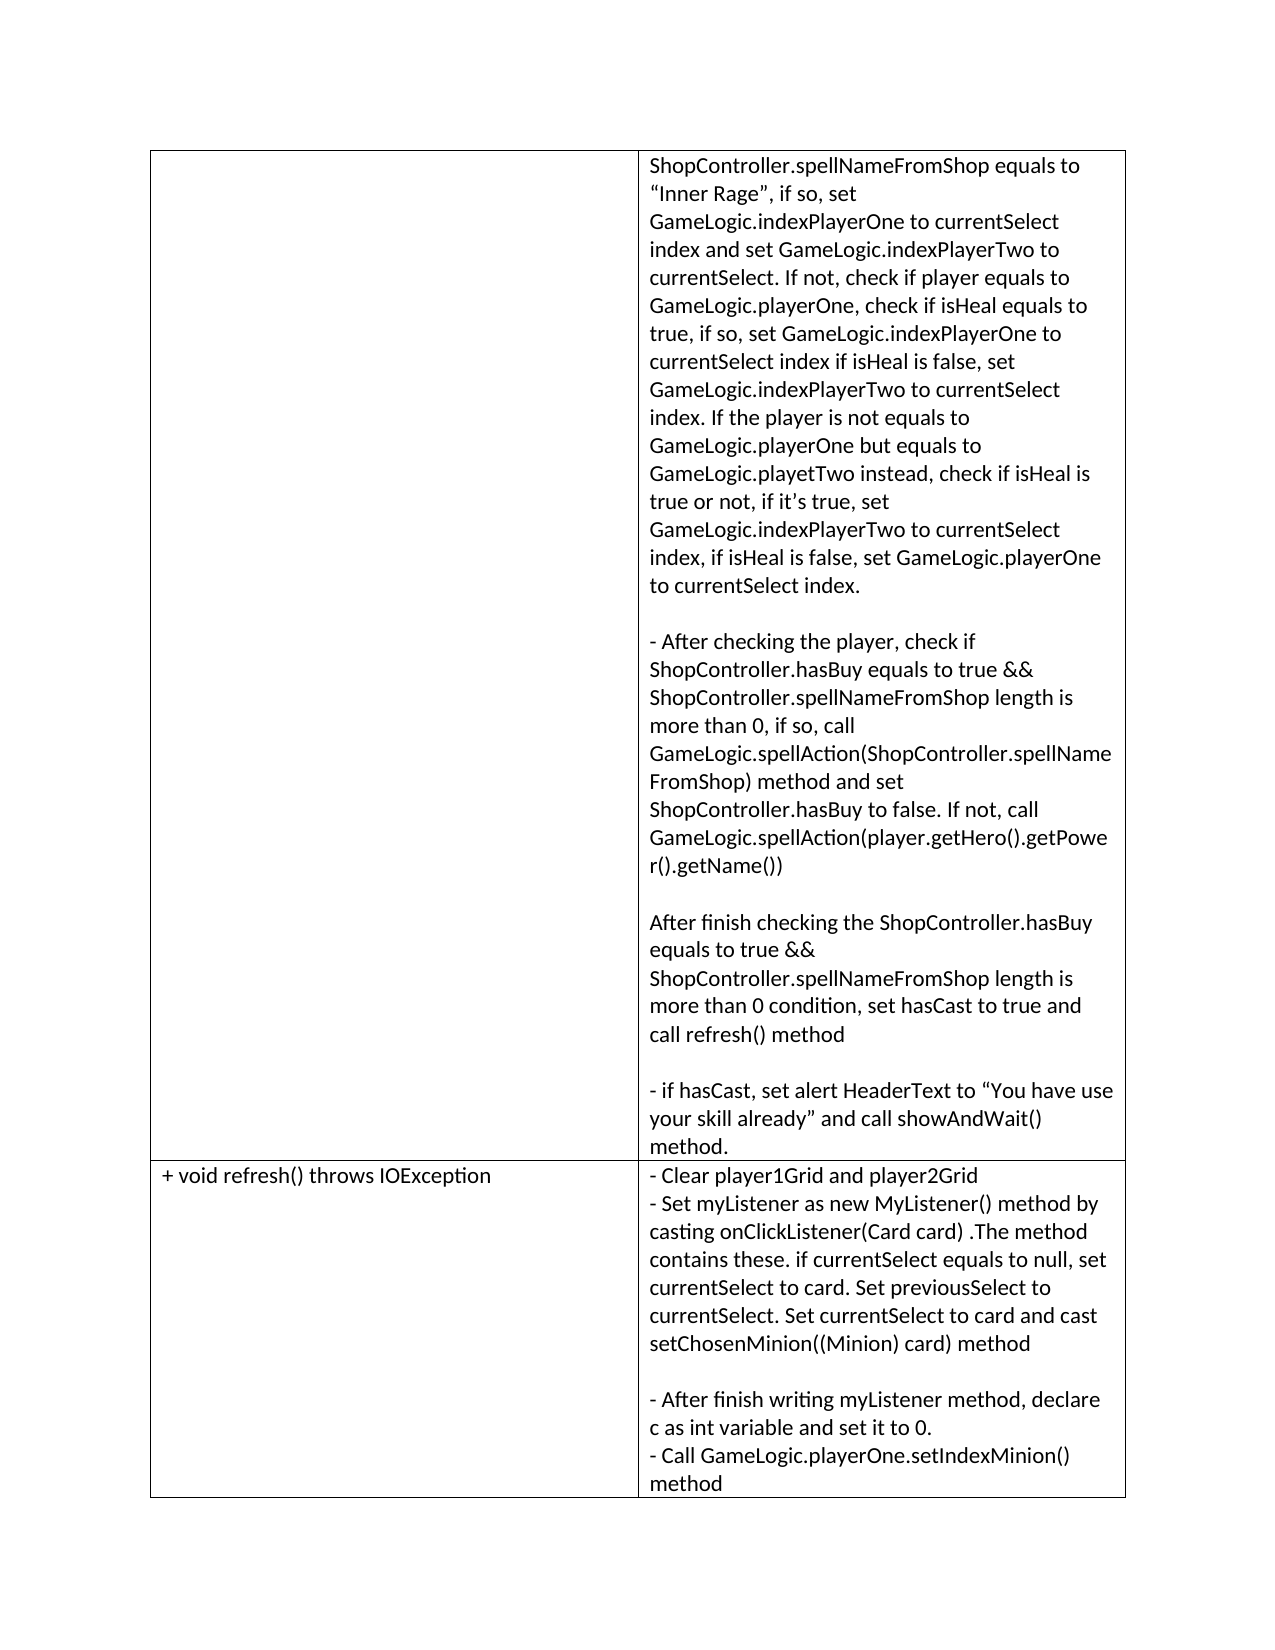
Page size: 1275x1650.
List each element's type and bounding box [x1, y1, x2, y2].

table_cell [639, 1161, 1125, 1497]
table_cell [151, 151, 638, 1160]
table_cell [639, 151, 1125, 1160]
table_cell [151, 1161, 638, 1497]
